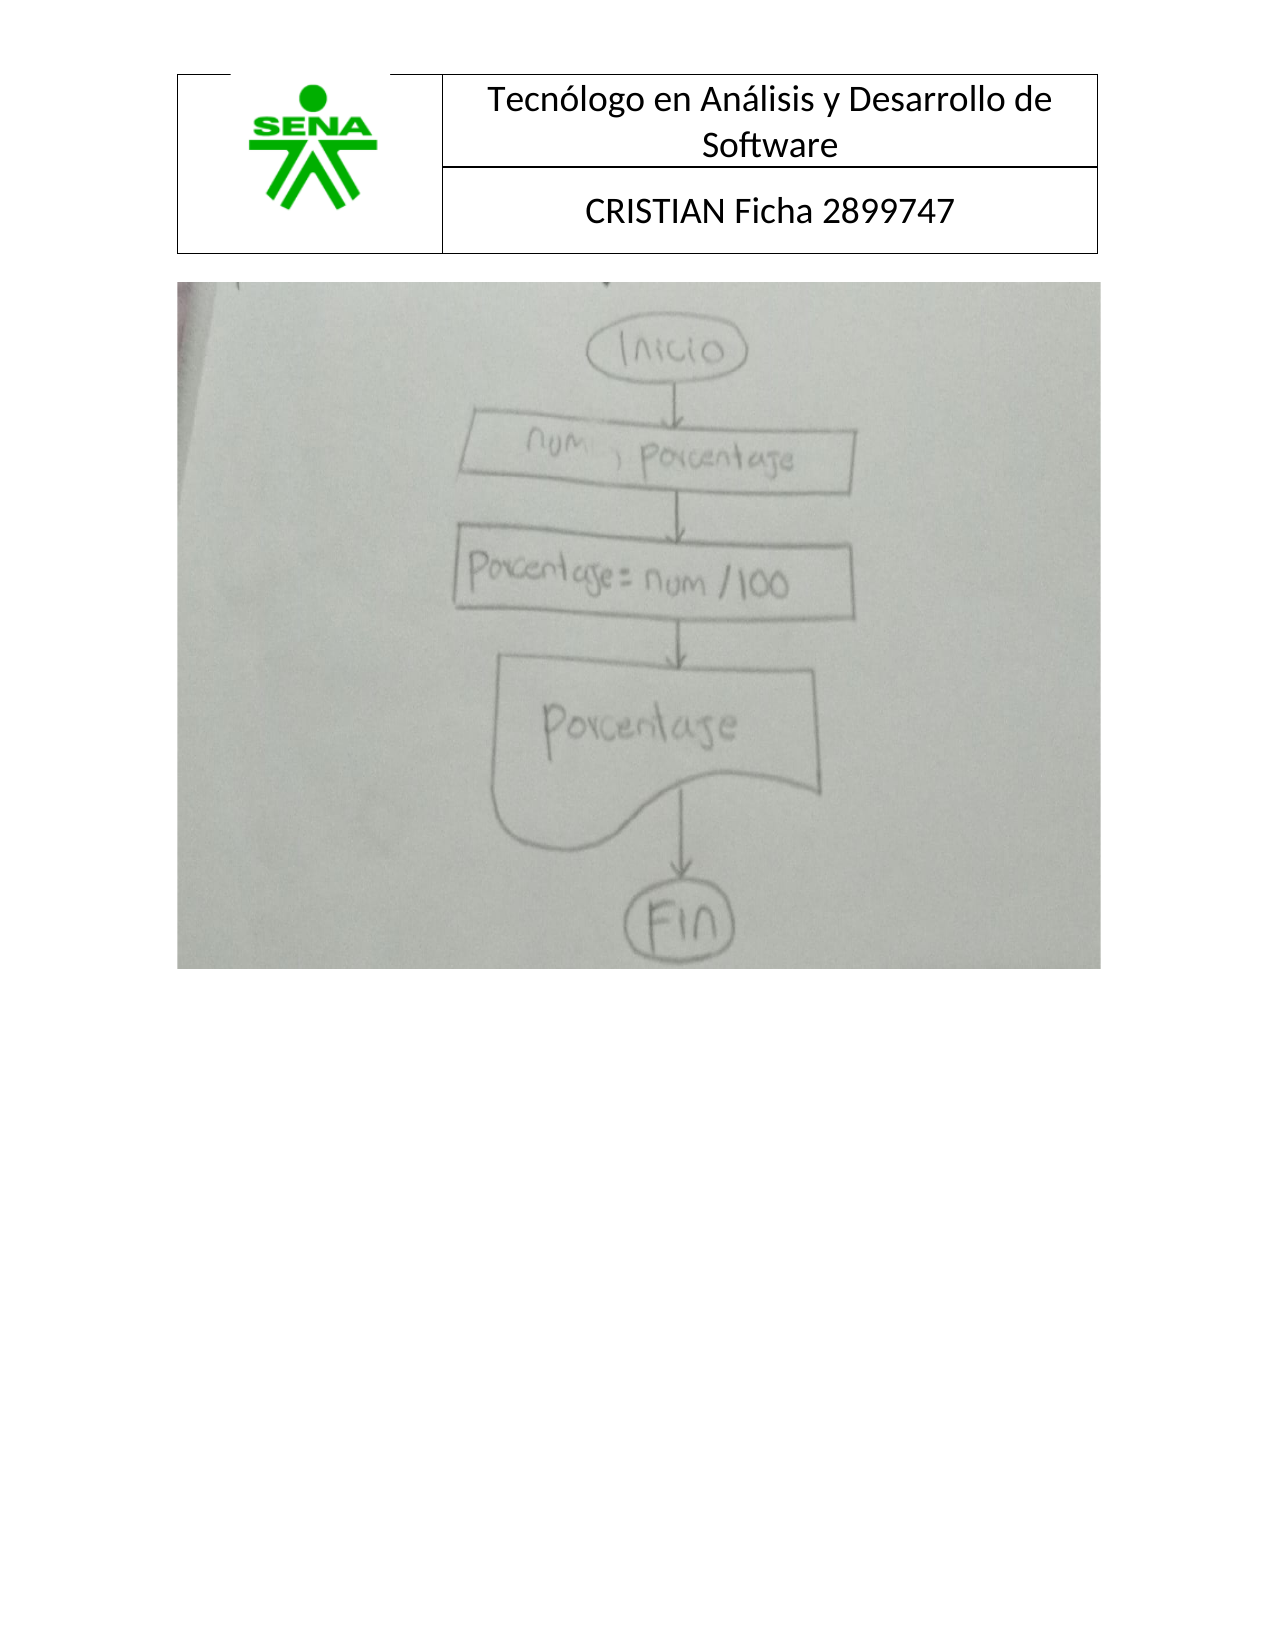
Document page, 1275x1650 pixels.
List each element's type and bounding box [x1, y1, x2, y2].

picture [230, 74, 390, 226]
picture [177, 282, 1101, 969]
